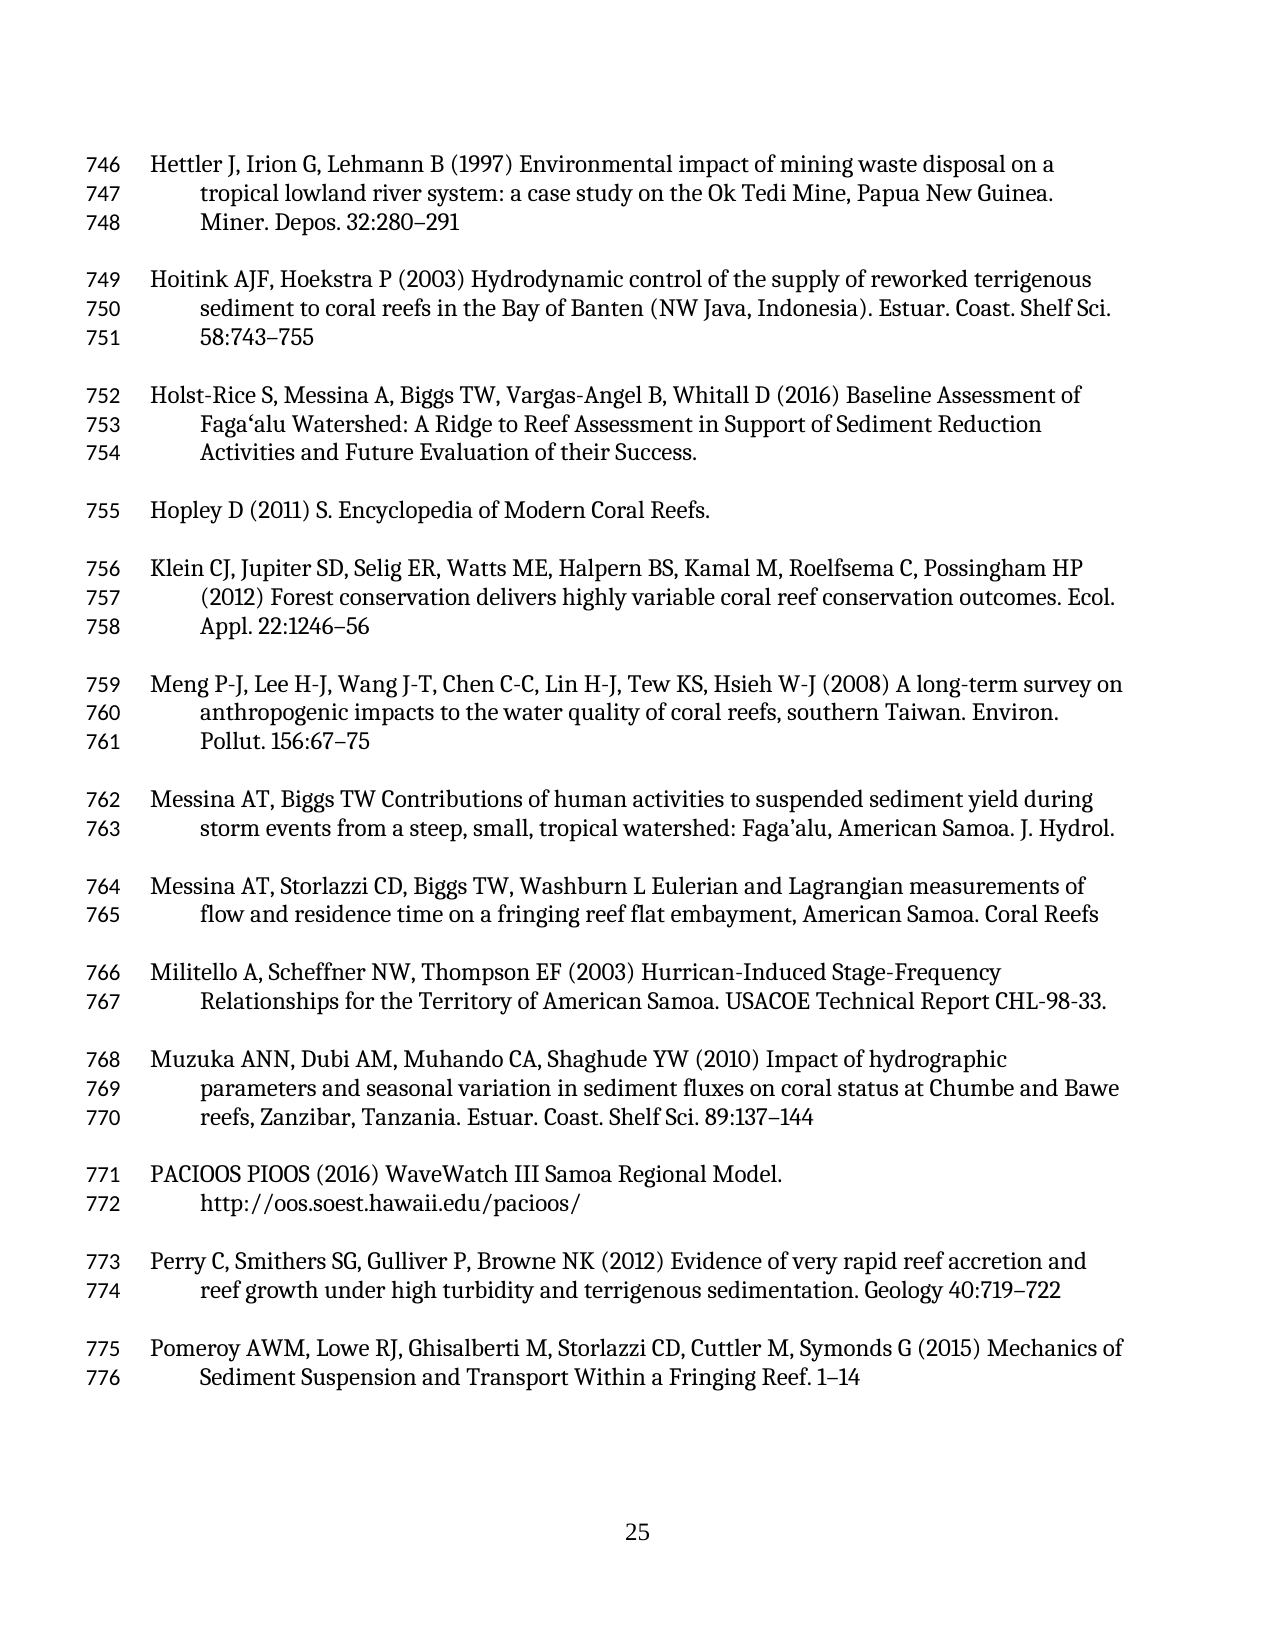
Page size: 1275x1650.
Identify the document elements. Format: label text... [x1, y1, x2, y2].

text Klein CJ, Jupiter SD, Selig ER, Watts ME, Halpern BS, Kamal M, Roelfsema C, Possingham HP (2012) Forest conservation delivers highly variable coral reef conservation outcomes. Ecol. Appl. 22:1246–56 [150, 554, 1125, 640]
text Messina AT, Storlazzi CD, Biggs TW, Washburn L Eulerian and Lagrangian measurements of flow and residence time on a fringing reef flat embayment, American Samoa. Coral Reefs [150, 872, 1125, 929]
text Muzuka ANN, Dubi AM, Muhando CA, Shaghude YW (2010) Impact of hydrographic parameters and seasonal variation in sediment fluxes on coral status at Chumbe and Bawe reefs, Zanzibar, Tanzania. Estuar. Coast. Shelf Sci. 89:137–144 [150, 1045, 1125, 1131]
text Hoitink AJF, Hoekstra P (2003) Hydrodynamic control of the supply of reworked terrigenous sediment to coral reefs in the Bay of Banten (NW Java, Indonesia). Estuar. Coast. Shelf Sci. 58:743–755 [150, 265, 1125, 352]
text Holst-Rice S, Messina A, Biggs TW, Vargas-Angel B, Whitall D (2016) Baseline Assessment of Fagaʻalu Watershed: A Ridge to Reef Assessment in Support of Sediment Reduction Activities and Future Evaluation of their Success. [150, 381, 1125, 467]
text Hettler J, Irion G, Lehmann B (1997) Environmental impact of mining waste disposal on a tropical lowland river system: a case study on the Ok Tedi Mine, Papua New Guinea. Miner. Depos. 32:280–291 [150, 150, 1125, 236]
text Meng P-J, Lee H-J, Wang J-T, Chen C-C, Lin H-J, Tew KS, Hsieh W-J (2008) A long-term survey on anthropogenic impacts to the water quality of coral reefs, southern Taiwan. Environ. Pollut. 156:67–75 [150, 669, 1125, 756]
text Hopley D (2011) S. Encyclopedia of Modern Coral Reefs. [150, 496, 1125, 525]
text Pomeroy AWM, Lowe RJ, Ghisalberti M, Storlazzi CD, Cuttler M, Symonds G (2015) Mechanics of Sediment Suspension and Transport Within a Fringing Reef. 1–14 [150, 1334, 1125, 1391]
text PACIOOS PIOOS (2016) WaveWatch III Samoa Regional Model. http://oos.soest.hawaii.edu/pacioos/ [150, 1160, 1125, 1218]
text Messina AT, Biggs TW Contributions of human activities to suspended sediment yield during storm events from a steep, small, tropical watershed: Faga’alu, American Samoa. J. Hydrol. [150, 785, 1125, 842]
text Militello A, Scheffner NW, Thompson EF (2003) Hurrican-Induced Stage-Frequency Relationships for the Territory of American Samoa. USACOE Technical Report CHL-98-33. [150, 958, 1125, 1016]
text Perry C, Smithers SG, Gulliver P, Browne NK (2012) Evidence of very rapid reef accretion and reef growth under high turbidity and terrigenous sedimentation. Geology 40:719–722 [150, 1247, 1125, 1304]
